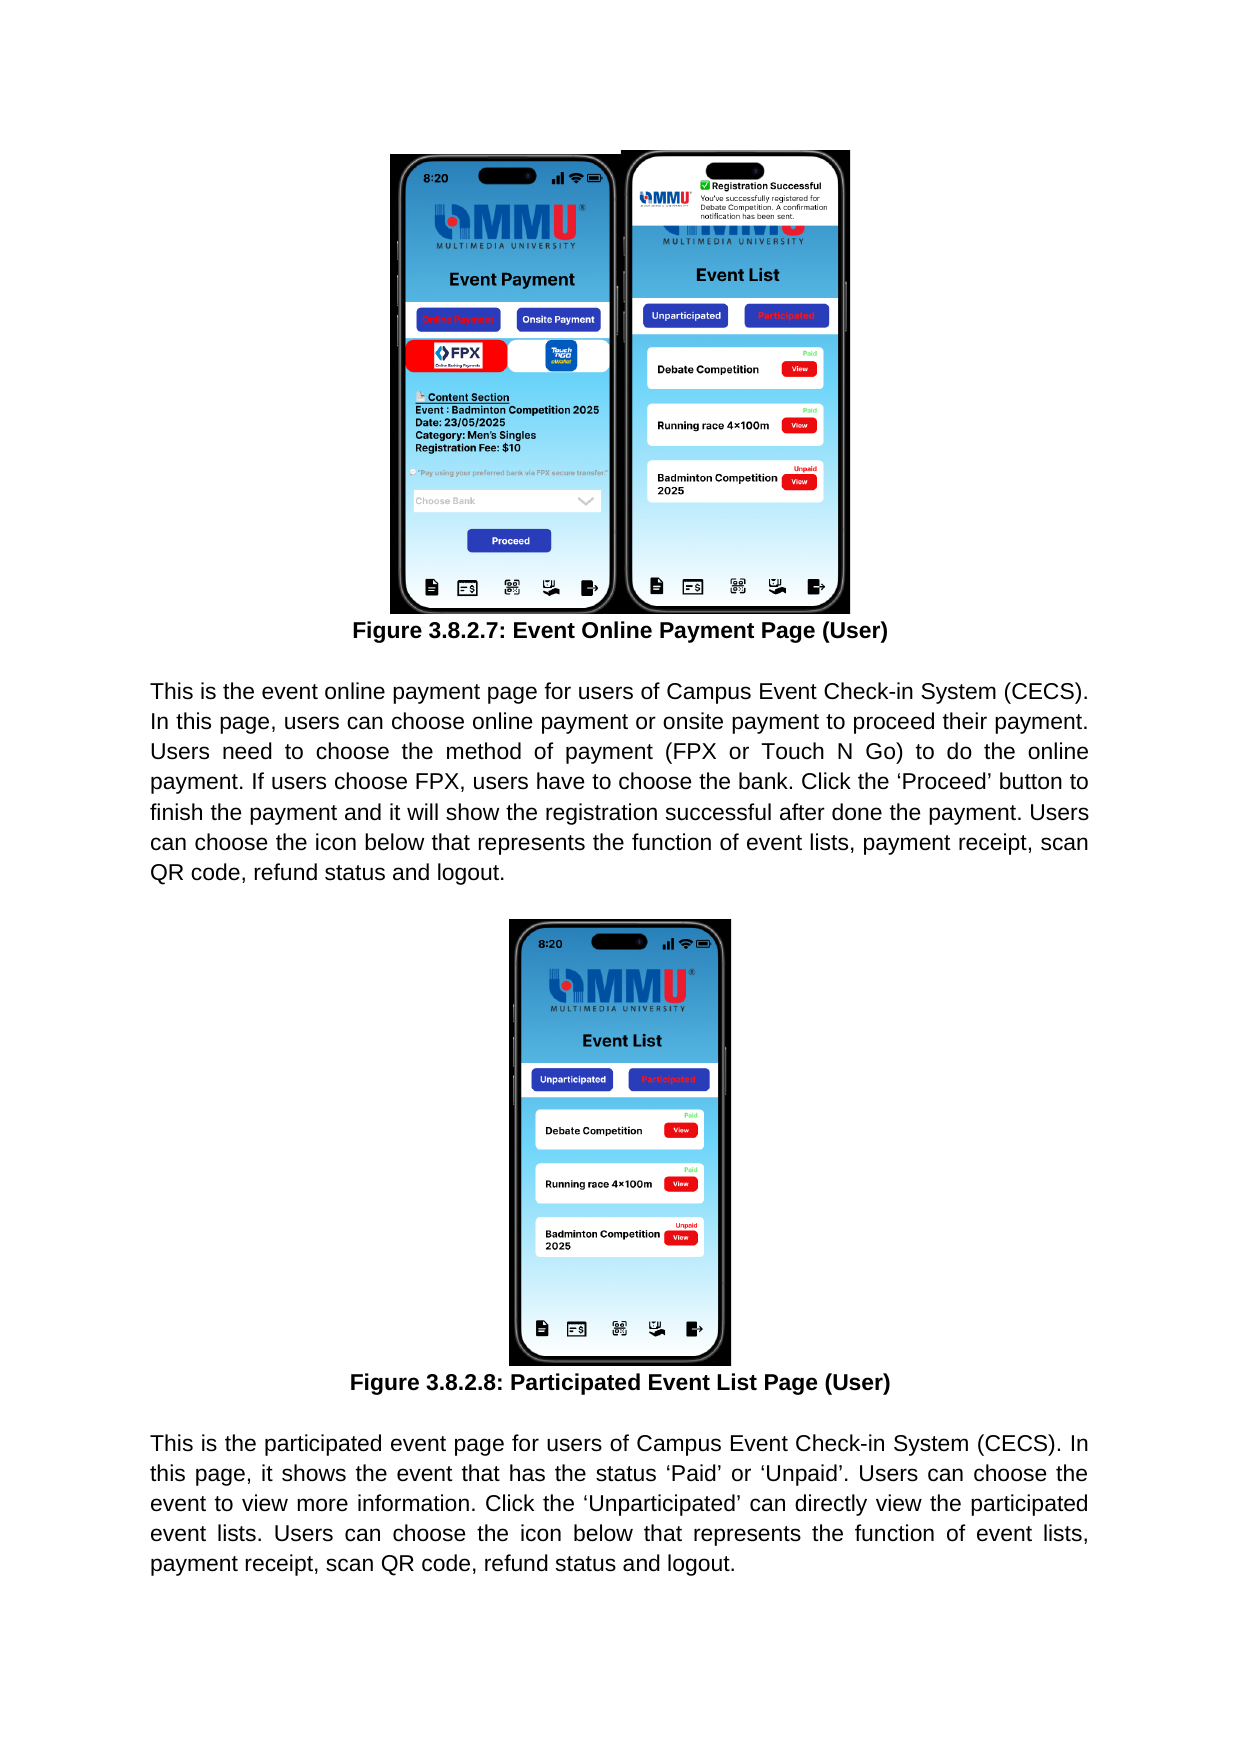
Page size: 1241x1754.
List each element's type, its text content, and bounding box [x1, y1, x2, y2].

text This is the event online payment page for users of Campus Event Check-in System (CECS). In this page, users can choose online payment or onsite payment to proceed their payment. Users need to choose the method of payment (FPX or Touch N Go) to do the online payment. If users choose FPX, users have to choose the bank. Click the ‘Proceed’ button to finish the payment and it will show the registration successful after done the payment. Users can choose the icon below that represents the function of event lists, payment receipt, scan QR code, refund status and logout. [150, 678, 1090, 885]
text This is the participated event page for users of Campus Event Check-in System (CECS). In this page, it shows the event that has the status ‘Paid’ or ‘Unpaid’. Users can choose the event to view more information. Click the ‘Unparticipated’ can directly view the participated event lists. Users can choose the icon below that represents the function of event lists, payment receipt, scan QR code, refund status and logout. [150, 1429, 1090, 1577]
picture [509, 919, 732, 1366]
text Figure 3.8.2.7: Event Online Payment Page (User) [150, 617, 1090, 643]
picture [390, 150, 851, 614]
text Figure 3.8.2.8: Participated Event List Page (User) [150, 1369, 1090, 1396]
